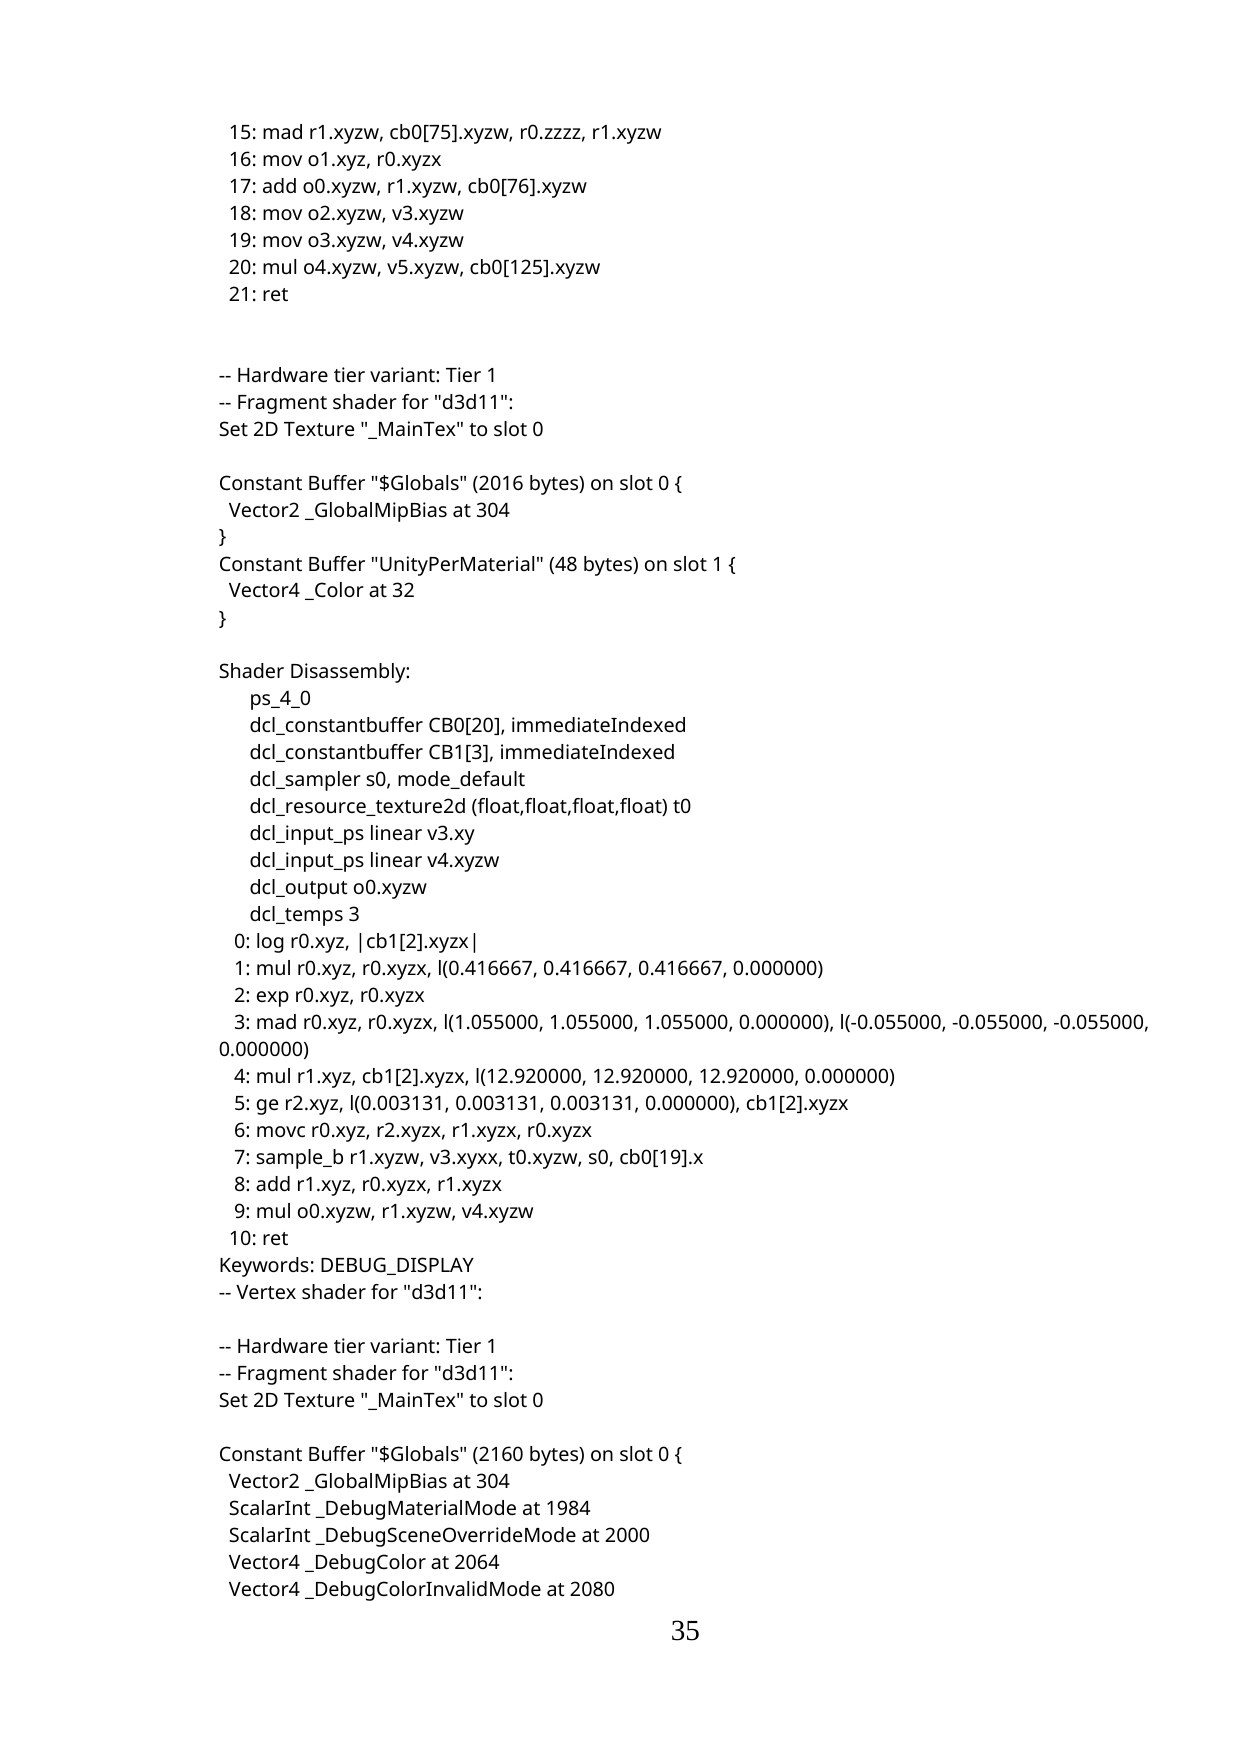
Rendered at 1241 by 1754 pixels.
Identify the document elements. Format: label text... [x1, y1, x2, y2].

text 19: mov o3.xyzw, v4.xyzw [218, 226, 1152, 253]
text Constant Buffer "$Globals" (2016 bytes) on slot 0 { [218, 469, 1152, 496]
text 8: add r1.xyz, r0.xyzx, r1.xyzx [218, 1170, 1152, 1197]
text 5: ge r2.xyz, l(0.003131, 0.003131, 0.003131, 0.000000), cb1[2].xyzx [218, 1089, 1152, 1116]
text dcl_constantbuffer CB1[3], immediateIndexed [218, 739, 1152, 766]
text Vector4 _DebugColorInvalidMode at 2080 [218, 1575, 1152, 1602]
text 1: mul r0.xyz, r0.xyzx, l(0.416667, 0.416667, 0.416667, 0.000000) [218, 954, 1152, 981]
text 16: mov o1.xyz, r0.xyzx [218, 145, 1152, 172]
text dcl_input_ps linear v4.xyzw [218, 847, 1152, 873]
text -- Hardware tier variant: Tier 1 [218, 361, 1152, 388]
text dcl_sampler s0, mode_default [218, 766, 1152, 793]
text dcl_constantbuffer CB0[20], immediateIndexed [218, 712, 1152, 739]
text Set 2D Texture "_MainTex" to slot 0 [218, 415, 1152, 442]
text dcl_input_ps linear v3.xy [218, 819, 1152, 847]
text 18: mov o2.xyzw, v3.xyzw [218, 199, 1152, 226]
text dcl_temps 3 [218, 901, 1152, 927]
text } [218, 604, 1152, 631]
text -- Hardware tier variant: Tier 1 [218, 1332, 1152, 1359]
text 15: mad r1.xyzw, cb0[75].xyzw, r0.zzzz, r1.xyzw [218, 118, 1152, 145]
text 9: mul o0.xyzw, r1.xyzw, v4.xyzw [218, 1197, 1152, 1224]
text Vector4 _Color at 32 [218, 577, 1152, 604]
text Constant Buffer "UnityPerMaterial" (48 bytes) on slot 1 { [218, 550, 1152, 577]
text -- Fragment shader for "d3d11": [218, 388, 1152, 415]
text Shader Disassembly: [218, 658, 1152, 685]
text Constant Buffer "$Globals" (2160 bytes) on slot 0 { [218, 1440, 1152, 1467]
text -- Vertex shader for "d3d11": [218, 1278, 1152, 1305]
text Vector2 _GlobalMipBias at 304 [218, 1467, 1152, 1494]
text dcl_resource_texture2d (float,float,float,float) t0 [218, 793, 1152, 819]
text 21: ret [218, 280, 1152, 307]
text 4: mul r1.xyz, cb1[2].xyzx, l(12.920000, 12.920000, 12.920000, 0.000000) [218, 1062, 1152, 1089]
text 17: add o0.xyzw, r1.xyzw, cb0[76].xyzw [218, 172, 1152, 199]
text 3: mad r0.xyz, r0.xyzx, l(1.055000, 1.055000, 1.055000, 0.000000), l(-0.055000, -0.055000, -0.055000, 0.000000) [218, 1008, 1152, 1062]
text 6: movc r0.xyz, r2.xyzx, r1.xyzx, r0.xyzx [218, 1116, 1152, 1143]
text ps_4_0 [218, 685, 1152, 712]
text 20: mul o4.xyzw, v5.xyzw, cb0[125].xyzw [218, 253, 1152, 280]
text ScalarInt _DebugSceneOverrideMode at 2000 [218, 1521, 1152, 1548]
text -- Fragment shader for "d3d11": [218, 1359, 1152, 1386]
text 7: sample_b r1.xyzw, v3.xyxx, t0.xyzw, s0, cb0[19].x [218, 1143, 1152, 1170]
text } [218, 523, 1152, 550]
text 10: ret [218, 1224, 1152, 1251]
text 2: exp r0.xyz, r0.xyzx [218, 981, 1152, 1008]
text Vector4 _DebugColor at 2064 [218, 1548, 1152, 1575]
text Set 2D Texture "_MainTex" to slot 0 [218, 1386, 1152, 1413]
text 0: log r0.xyz, |cb1[2].xyzx| [218, 927, 1152, 954]
text dcl_output o0.xyzw [218, 873, 1152, 901]
text Keywords: DEBUG_DISPLAY [218, 1251, 1152, 1278]
text Vector2 _GlobalMipBias at 304 [218, 496, 1152, 523]
text ScalarInt _DebugMaterialMode at 1984 [218, 1494, 1152, 1521]
